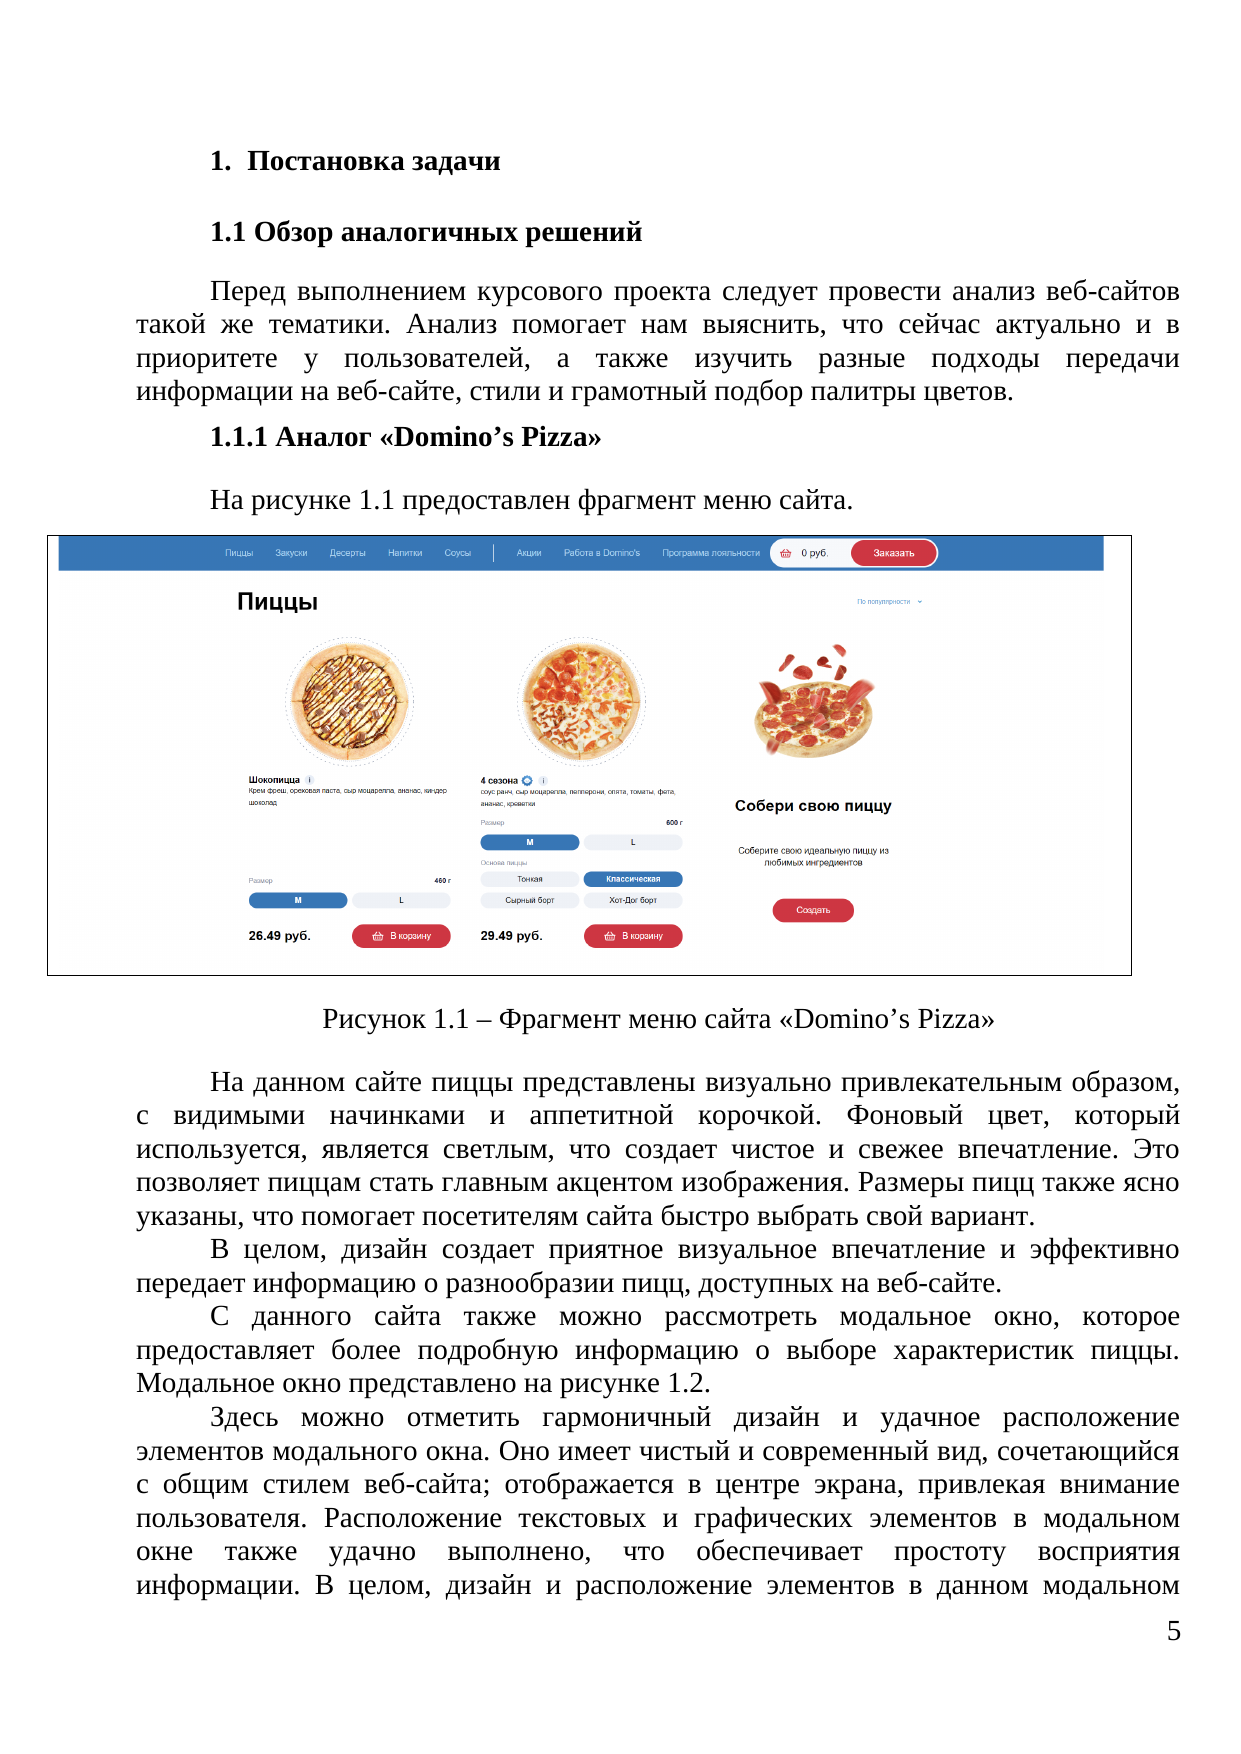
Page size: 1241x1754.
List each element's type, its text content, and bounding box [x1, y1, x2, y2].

text Перед выполнением курсового проекта следует провести анализ веб-сайтов такой же тематики. Анализ помогает нам выяснить, что сейчас актуально и в приоритете у пользователей, а также изучить разные подходы передачи информации на веб-сайте, стили и грамотный подбор палитры цветов. [136, 273, 1181, 407]
table_header [1104, 536, 1131, 975]
text С данного сайта также можно рассмотреть модальное окно, которое предоставляет более подробную информацию о выборе характеристик пиццы. Модальное окно представлено на рисунке 1.2. [136, 1298, 1181, 1399]
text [136, 1399, 1181, 1600]
table_header [48, 536, 58, 975]
text На данном сайте пиццы представлены визуально привлекательным образом, с видимыми начинками и аппетитной корочкой. Фоновый цвет, который используется, является светлым, что создает чистое и свежее впечатление. Это позволяет пиццам стать главным акцентом изображения. Размеры пицц также ясно указаны, что помогает посетителям сайта быстро выбрать свой вариант. [136, 1064, 1181, 1231]
picture [58, 536, 1104, 975]
text В целом, дизайн создает приятное визуальное впечатление и эффективно передает информацию о разнообразии пицц, доступных на веб-сайте. [136, 1231, 1181, 1298]
text Рисунок 1.1 – Фрагмент меню сайта «Domino’s Pizza» [136, 1001, 1181, 1034]
subtitle Постановка задачи [209, 143, 1181, 177]
text 1.1.1 Аналог «Domino’s Pizza» [209, 419, 1181, 453]
text 1.1 Обзор аналогичных решений [136, 214, 1181, 248]
text На рисунке 1.1 предоставлен фрагмент меню сайта. [136, 482, 1181, 516]
